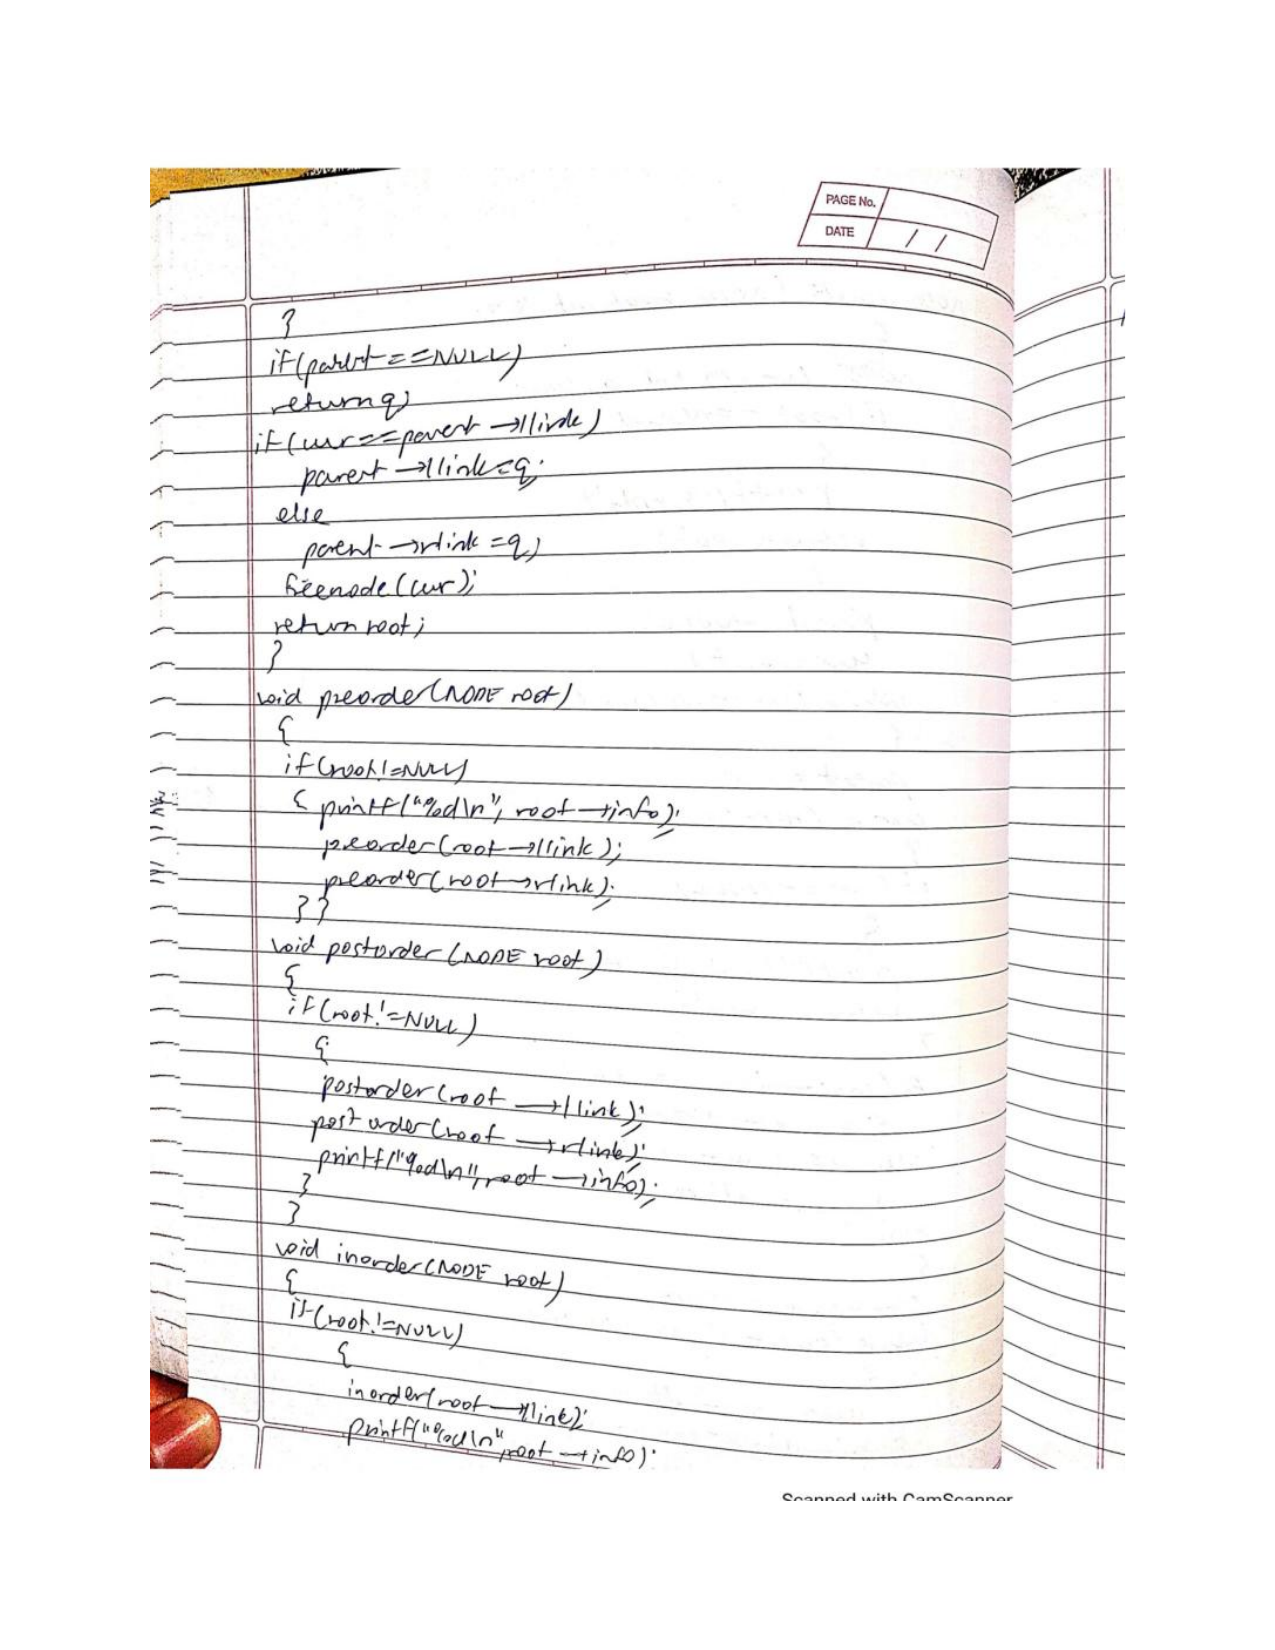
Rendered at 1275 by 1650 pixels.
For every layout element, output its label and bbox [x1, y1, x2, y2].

picture [150, 150, 1125, 1501]
